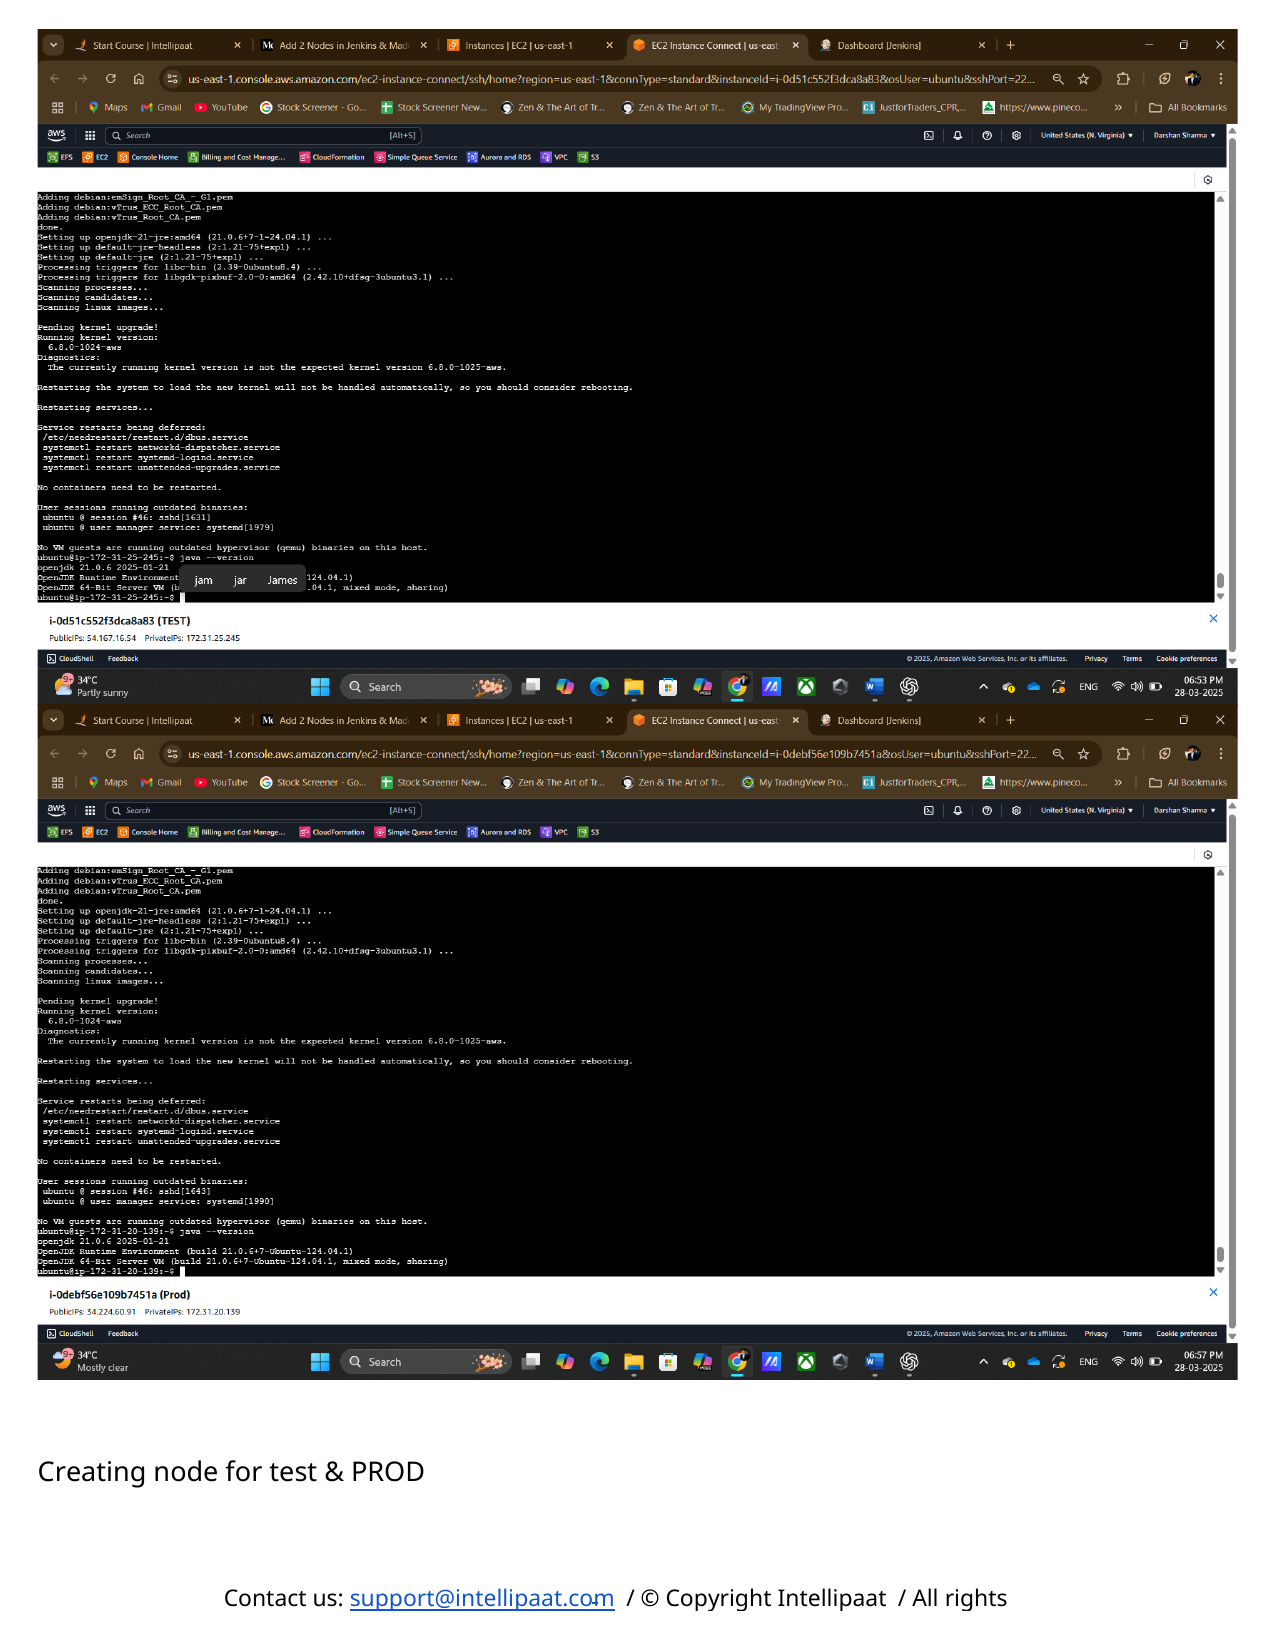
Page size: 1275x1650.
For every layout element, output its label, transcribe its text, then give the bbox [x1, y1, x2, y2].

picture [37, 29, 1238, 1380]
text Creating node for test & PROD [37, 1453, 1237, 1490]
